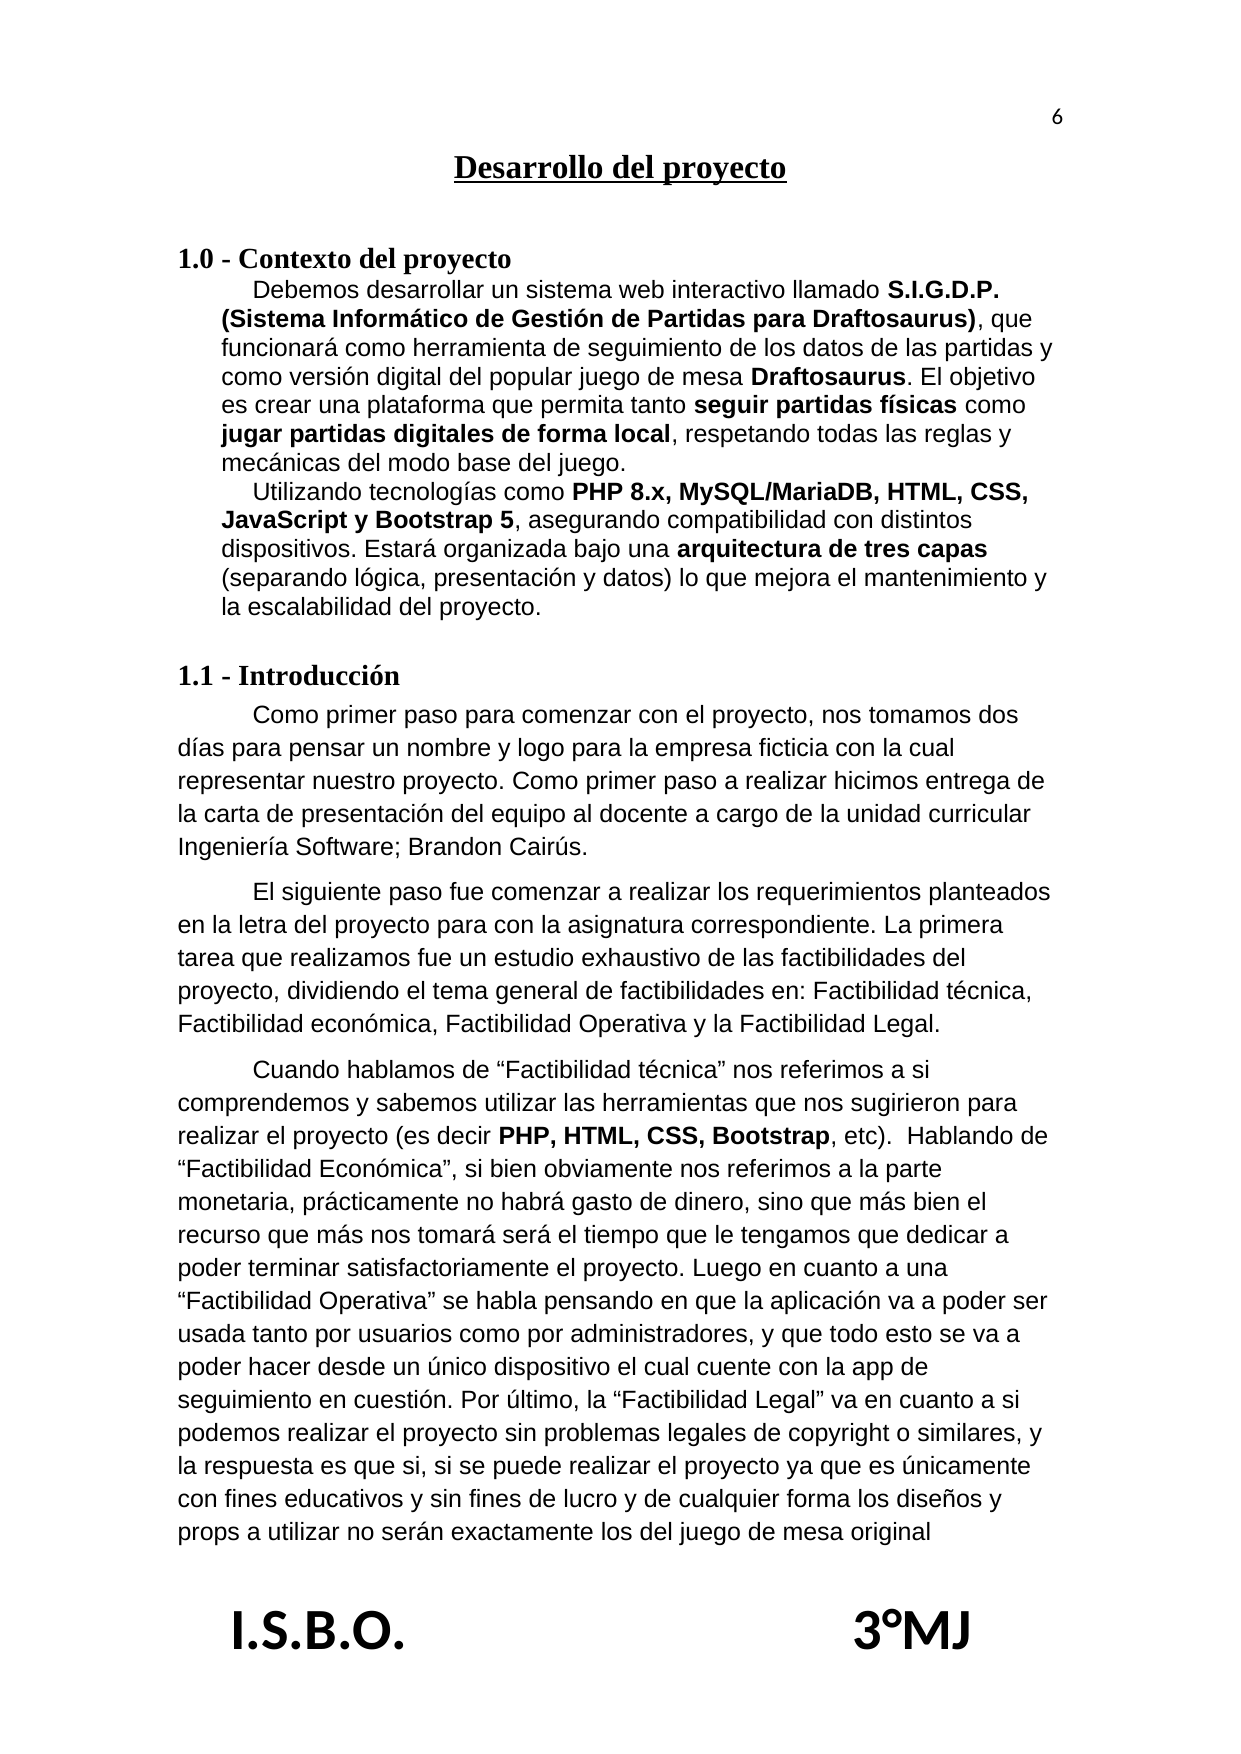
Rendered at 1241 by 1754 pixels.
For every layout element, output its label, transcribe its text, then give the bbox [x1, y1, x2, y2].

text Debemos desarrollar un sistema web interactivo llamado S.I.G.D.P. (Sistema Informático de Gestión de Partidas para Draftosaurus), que funcionará como herramienta de seguimiento de los datos de las partidas y como versión digital del popular juego de mesa Draftosaurus. El objetivo es crear una plataforma que permita tanto seguir partidas físicas como jugar partidas digitales de forma local, respetando todas las reglas y mecánicas del modo base del juego. [221, 275, 1063, 476]
text Cuando hablamos de “Factibilidad técnica” nos referimos a si comprendemos y sabemos utilizar las herramientas que nos sugirieron para realizar el proyecto (es decir PHP, HTML, CSS, Bootstrap, etc). Hablando de “Factibilidad Económica”, si bien obviamente nos referimos a la parte monetaria, prácticamente no habrá gasto de dinero, sino que más bien el recurso que más nos tomará será el tiempo que le tengamos que dedicar a poder terminar satisfactoriamente el proyecto. Luego en cuanto a una “Factibilidad Operativa” se habla pensando en que la aplicación va a poder ser usada tanto por usuarios como por administradores, y que todo esto se va a poder hacer desde un único dispositivo el cual cuente con la app de seguimiento en cuestión. Por último, la “Factibilidad Legal” va en cuanto a si podemos realizar el proyecto sin problemas legales de copyright o similares, y la respuesta es que si, si se puede realizar el proyecto ya que es únicamente con fines educativos y sin fines de lucro y de cualquier forma los diseños y props a utilizar no serán exactamente los del juego de mesa original [177, 1055, 1063, 1546]
text El siguiente paso fue comenzar a realizar los requerimientos planteados en la letra del proyecto para con la asignatura correspondiente. La primera tarea que realizamos fue un estudio exhaustivo de las factibilidades del proyecto, dividiendo el tema general de factibilidades en: Factibilidad técnica, Factibilidad económica, Factibilidad Operativa y la Factibilidad Legal. [177, 877, 1063, 1038]
text Desarrollo del proyecto [177, 148, 1063, 186]
subtitle 1.0 - Contexto del proyecto [177, 242, 1063, 275]
text Utilizando tecnologías como PHP 8.x, MySQL/MariaDB, HTML, CSS, JavaScript y Bootstrap 5, asegurando compatibilidad con distintos dispositivos. Estará organizada bajo una arquitectura de tres capas (separando lógica, presentación y datos) lo que mejora el mantenimiento y la escalabilidad del proyecto. [221, 476, 1063, 620]
text Como primer paso para comenzar con el proyecto, nos tomamos dos días para pensar un nombre y logo para la empresa ficticia con la cual representar nuestro proyecto. Como primer paso a realizar hicimos entrega de la carta de presentación del equipo al docente a cargo de la unidad curricular Ingeniería Software; Brandon Cairús. [177, 699, 1063, 860]
subtitle 1.1 - Introducción [177, 658, 1063, 691]
